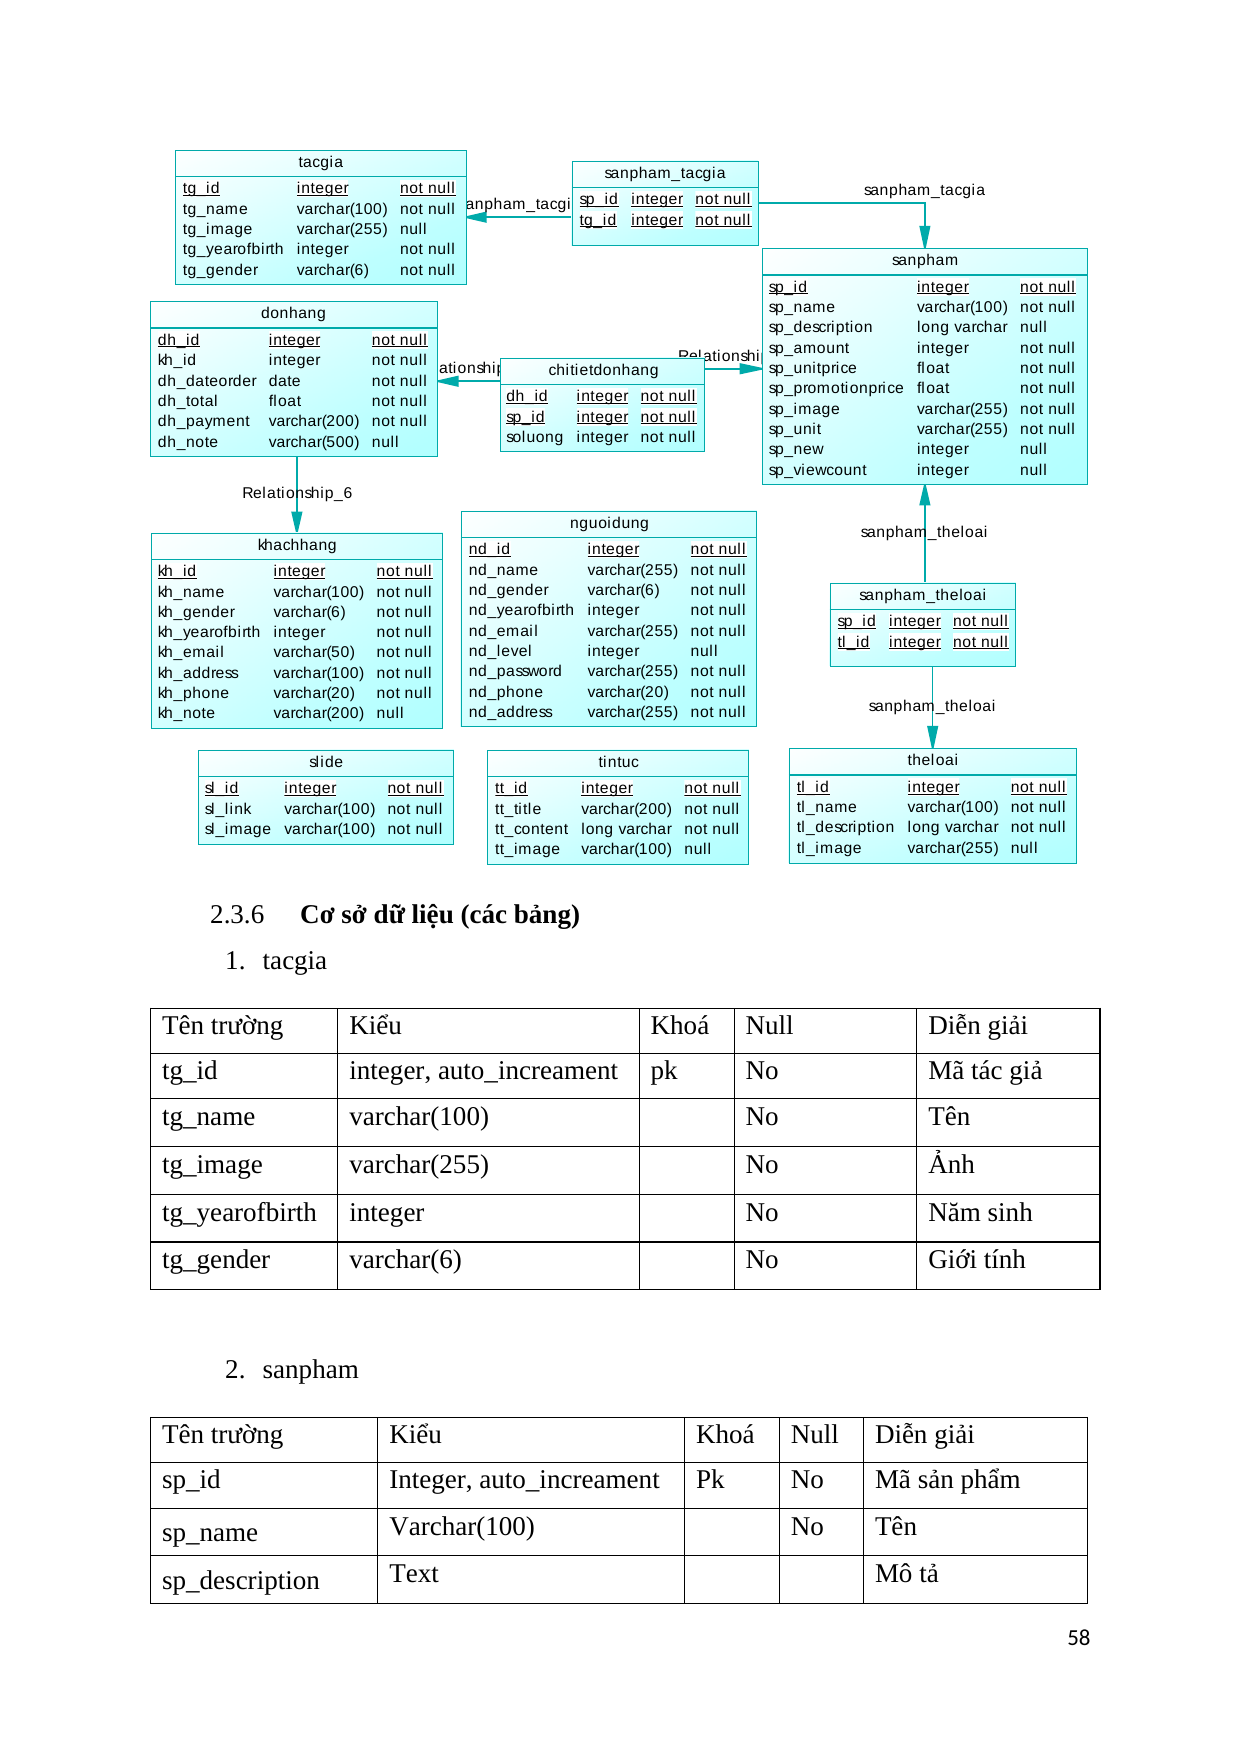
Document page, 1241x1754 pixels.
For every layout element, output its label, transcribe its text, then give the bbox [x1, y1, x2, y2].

table_cell Giới tính [917, 1243, 1099, 1289]
table_cell No [780, 1509, 863, 1555]
text Cơ sở dữ liệu (các bảng) [210, 898, 1090, 929]
table_cell integer [338, 1195, 639, 1241]
table_cell No [735, 1147, 916, 1194]
list tacgia [225, 944, 1090, 976]
table_cell [640, 1099, 734, 1146]
list sanpham [225, 1353, 1090, 1385]
table_cell No [735, 1054, 916, 1098]
table_cell [640, 1147, 734, 1194]
table_cell tg_image [151, 1147, 337, 1194]
table_header Kiểu [338, 1009, 639, 1053]
table_cell varchar(6) [338, 1243, 639, 1289]
table_cell sp_name [151, 1509, 377, 1555]
table_cell Tên [864, 1509, 1087, 1555]
table_cell varchar(100) [338, 1099, 639, 1146]
table_header Khoá [640, 1009, 734, 1053]
table_cell No [735, 1099, 916, 1146]
table_header Diễn giải [864, 1418, 1087, 1462]
table_cell [685, 1509, 779, 1555]
table_cell Mã tác giả [917, 1054, 1099, 1098]
table_cell sp_id [151, 1463, 377, 1507]
table_cell Mã sản phẩm [864, 1463, 1087, 1507]
table_cell No [735, 1195, 916, 1241]
table_cell Tên [917, 1099, 1099, 1146]
table_header Kiểu [378, 1418, 684, 1462]
table_cell [780, 1556, 863, 1603]
table_cell Pk [685, 1463, 779, 1507]
table_cell Integer, auto_increament [378, 1463, 684, 1507]
table_cell Năm sinh [917, 1195, 1099, 1241]
table_cell tg_yearofbirth [151, 1195, 337, 1241]
table_header Null [780, 1418, 863, 1462]
table_header Diễn giải [917, 1009, 1099, 1053]
table_cell Text [378, 1556, 684, 1603]
table_cell tg_gender [151, 1243, 337, 1289]
table_cell Mô tả [864, 1556, 1087, 1603]
table_cell tg_name [151, 1099, 337, 1146]
table_cell integer, auto_increament [338, 1054, 639, 1098]
table_header Tên trường [151, 1009, 337, 1053]
table_header Null [735, 1009, 916, 1053]
table_header Tên trường [151, 1418, 377, 1462]
table_cell No [735, 1243, 916, 1289]
table_cell pk [640, 1054, 734, 1098]
table_header Khoá [685, 1418, 779, 1462]
table_cell [685, 1556, 779, 1603]
table_cell Varchar(100) [378, 1509, 684, 1555]
table_cell varchar(255) [338, 1147, 639, 1194]
table_cell [640, 1243, 734, 1289]
table_cell Ảnh [917, 1147, 1099, 1194]
table_cell No [780, 1463, 863, 1507]
table_cell [640, 1195, 734, 1241]
table_cell sp_description [151, 1556, 377, 1603]
table_cell tg_id [151, 1054, 337, 1098]
